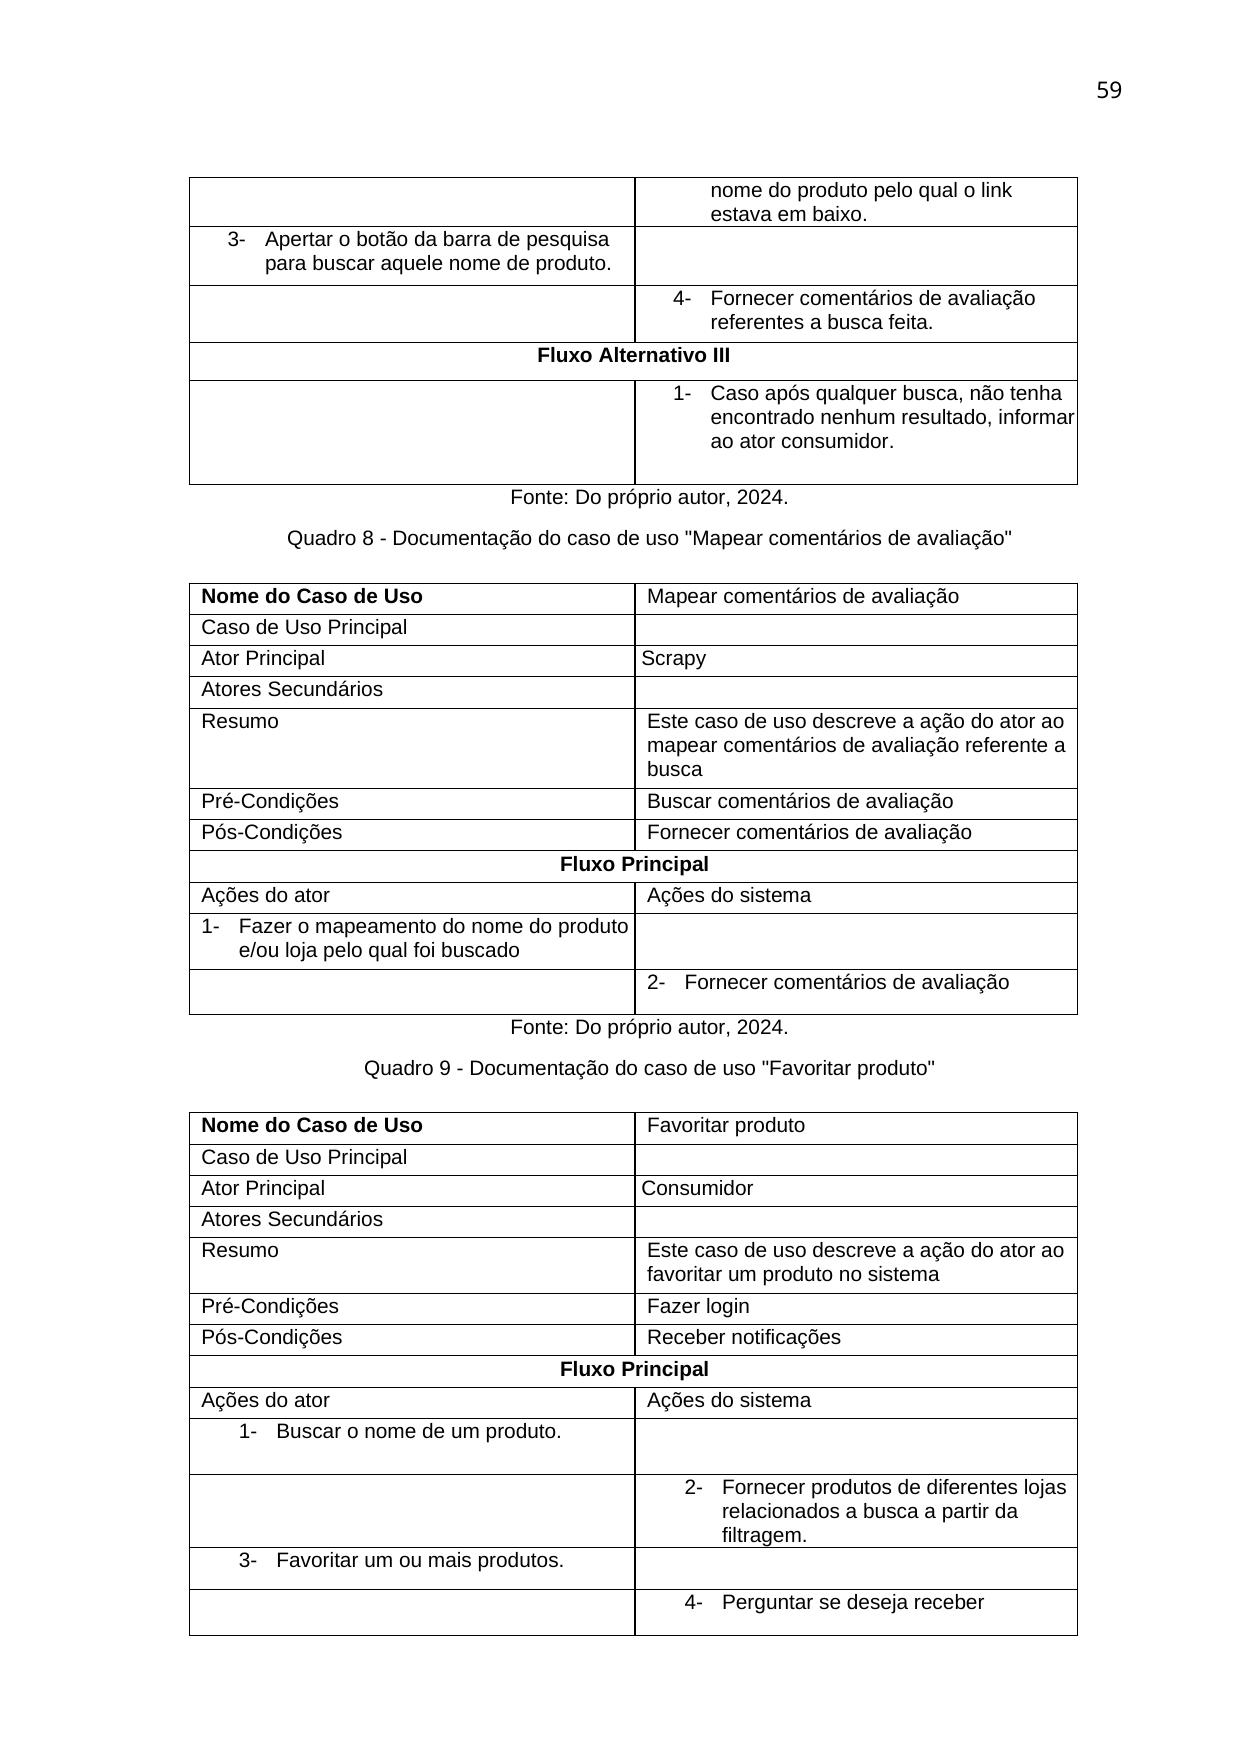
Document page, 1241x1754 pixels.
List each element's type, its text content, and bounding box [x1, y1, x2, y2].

table_cell Ator Principal [190, 646, 634, 676]
text Fonte: Do próprio autor, 2024. [177, 485, 1122, 509]
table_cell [636, 178, 1077, 226]
table_cell [636, 1548, 1077, 1588]
table_cell Ações do sistema [636, 883, 1077, 913]
text Fonte: Do próprio autor, 2024. [177, 1015, 1122, 1039]
table_cell Fazer login [636, 1294, 1077, 1324]
table_cell Receber notificações [636, 1325, 1077, 1355]
table_cell Atores Secundários [190, 677, 634, 707]
table_cell Caso de Uso Principal [190, 615, 634, 645]
table_cell Buscar o nome de um produto. [190, 1419, 634, 1474]
table_cell [636, 1145, 1077, 1175]
table_cell Pós-Condições [190, 1325, 634, 1355]
table_cell Fluxo Principal [190, 851, 1077, 882]
table_cell Fornecer comentários de avaliação [636, 820, 1077, 850]
table_cell Caso de Uso Principal [190, 1145, 634, 1175]
table_cell [636, 227, 1077, 284]
table_cell [190, 286, 634, 342]
table_cell Favoritar um ou mais produtos. [190, 1548, 634, 1588]
table_cell Fornecer produtos de diferentes lojas relacionados a busca a partir da filtragem. [636, 1475, 1077, 1547]
table_cell Fazer o mapeamento do nome do produto e/ou loja pelo qual foi buscado [190, 914, 634, 969]
table_cell Consumidor [636, 1176, 1077, 1206]
table_cell [190, 1590, 634, 1635]
table_header Nome do Caso de Uso [190, 584, 634, 614]
table_cell Scrapy [636, 646, 1077, 676]
table_cell Buscar comentários de avaliação [636, 789, 1077, 819]
table_cell Fornecer comentários de avaliação referentes a busca feita. [636, 286, 1077, 342]
table_cell [190, 178, 634, 226]
table_cell Pré-Condições [190, 789, 634, 819]
table_cell Resumo [190, 709, 634, 788]
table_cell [636, 1590, 1077, 1635]
table_cell Fluxo Principal [190, 1356, 1077, 1387]
table_cell Pré-Condições [190, 1294, 634, 1324]
table_cell [636, 615, 1077, 645]
table_cell [636, 914, 1077, 969]
table_cell Ator Principal [190, 1176, 634, 1206]
text Quadro 8 - Documentação do caso de uso "Mapear comentários de avaliação" [177, 526, 1122, 550]
table_header Mapear comentários de avaliação [636, 584, 1077, 614]
table_cell [636, 1207, 1077, 1237]
table_header Nome do Caso de Uso [190, 1113, 634, 1143]
table_cell Fornecer comentários de avaliação [636, 970, 1077, 1014]
table_cell Ações do ator [190, 1388, 634, 1418]
table_cell Fluxo Alternativo III [190, 343, 1077, 380]
table_cell Este caso de uso descreve a ação do ator ao mapear comentários de avaliação referente a busca [636, 709, 1077, 788]
table_cell Pós-Condições [190, 820, 634, 850]
table_cell [636, 1419, 1077, 1474]
table_cell [190, 970, 634, 1014]
table_cell [190, 381, 634, 484]
table_cell Atores Secundários [190, 1207, 634, 1237]
table_cell Ações do sistema [636, 1388, 1077, 1418]
table_cell Apertar o botão da barra de pesquisa para buscar aquele nome de produto. [190, 227, 634, 284]
table_cell [636, 677, 1077, 707]
table_cell Este caso de uso descreve a ação do ator ao favoritar um produto no sistema [636, 1238, 1077, 1293]
text Quadro 9 - Documentação do caso de uso "Favoritar produto" [177, 1055, 1122, 1079]
table_cell Ações do ator [190, 883, 634, 913]
table_header Favoritar produto [636, 1113, 1077, 1143]
table_cell Resumo [190, 1238, 634, 1293]
table_cell [190, 1475, 634, 1547]
table_cell Caso após qualquer busca, não tenha encontrado nenhum resultado, informar ao ator consumidor. [636, 381, 1077, 484]
